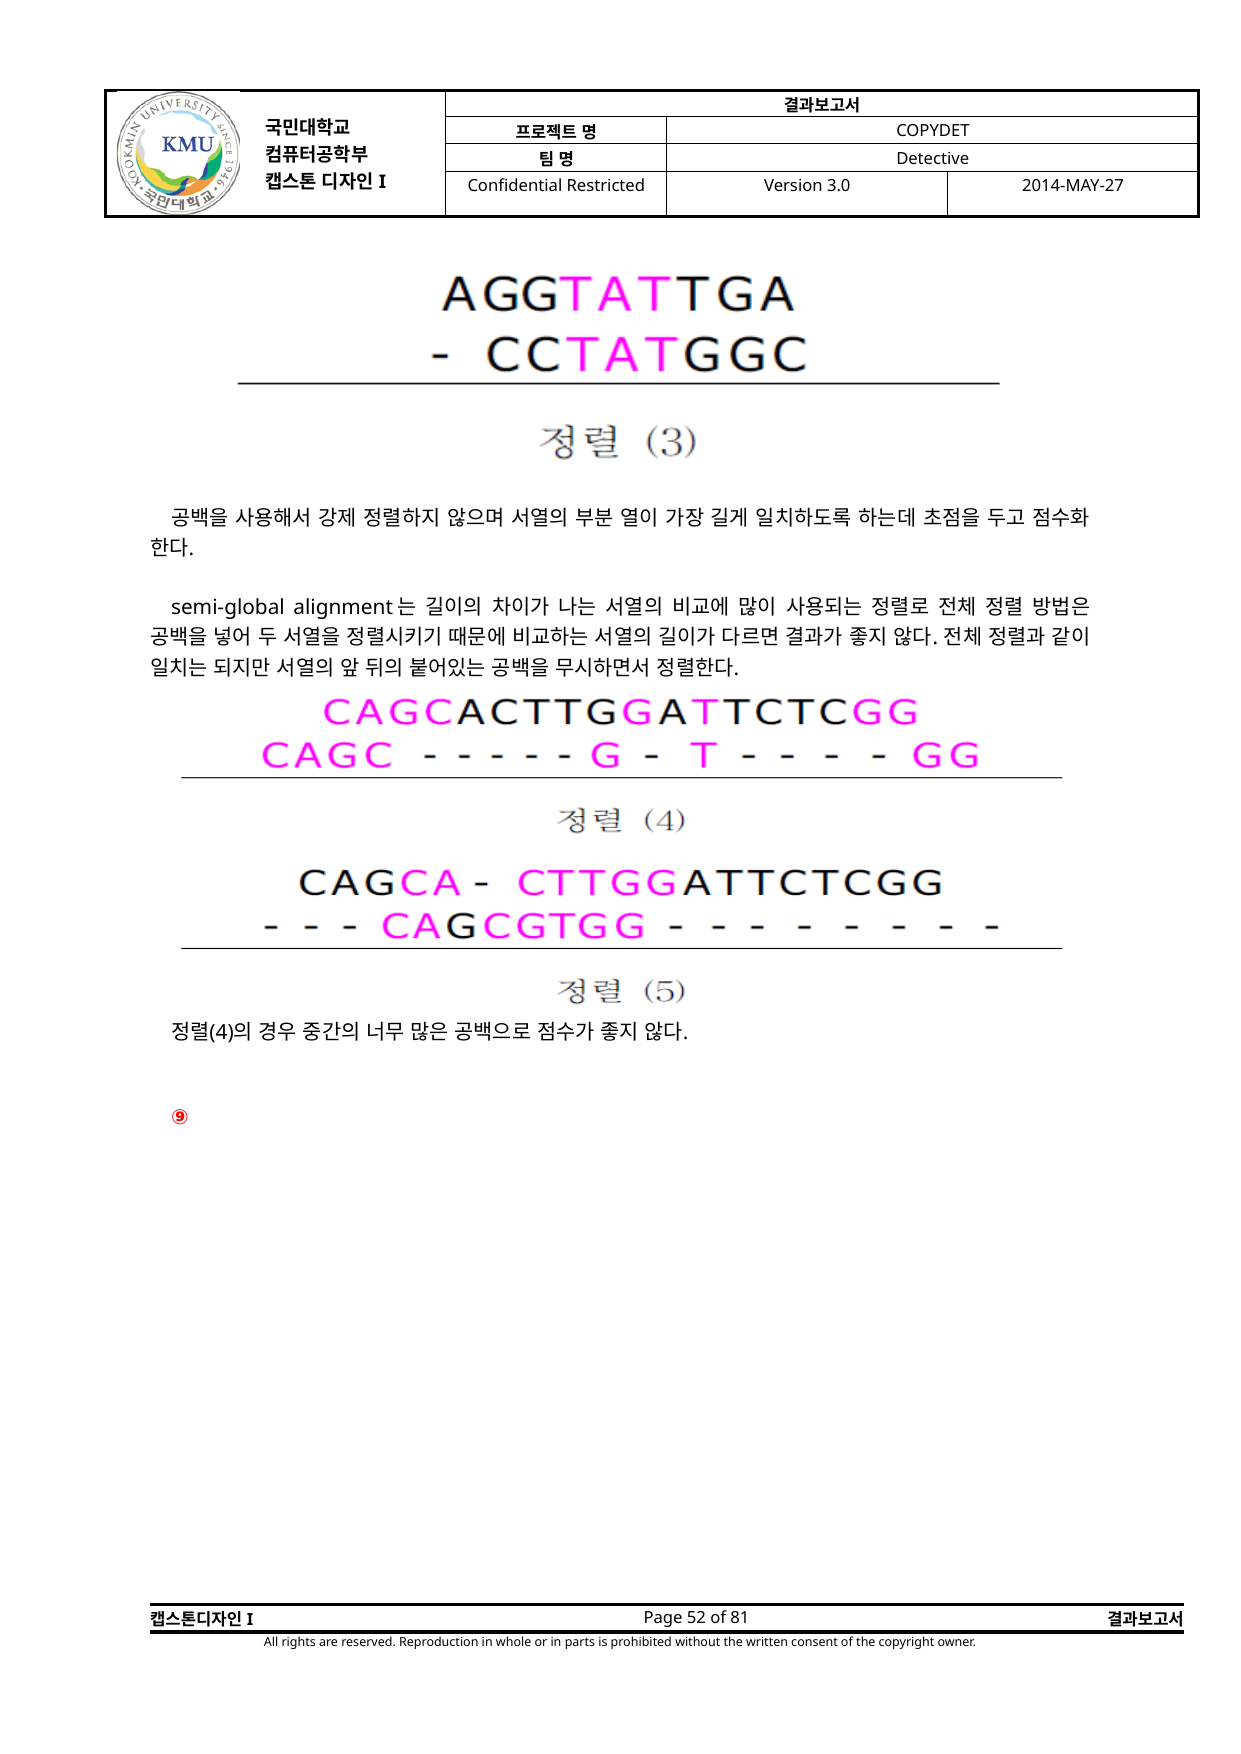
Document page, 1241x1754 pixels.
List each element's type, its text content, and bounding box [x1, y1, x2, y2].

text semi-global alignment는 길이의 차이가 나는 서열의 비교에 많이 사용되는 정렬로 전체 정렬 방법은 공백을 넣어 두 서열을 정렬시키기 때문에 비교하는 서열의 길이가 다르면 결과가 좋지 않다. 전체 정렬과 같이 일치는 되지만 서열의 앞 뒤의 붙어있는 공백을 무시하면서 정렬한다. [150, 590, 1090, 681]
text 공백을 사용해서 강제 정렬하지 않으며 서열의 부분 열이 가장 길게 일치하도록 하는데 초점을 두고 점수화 한다. [150, 501, 1090, 562]
picture [116, 91, 240, 215]
text 정렬(4)의 경우 중간의 너무 많은 공백으로 점수가 좋지 않다. [150, 1015, 1090, 1045]
picture [150, 681, 1091, 1015]
picture [198, 246, 1042, 473]
